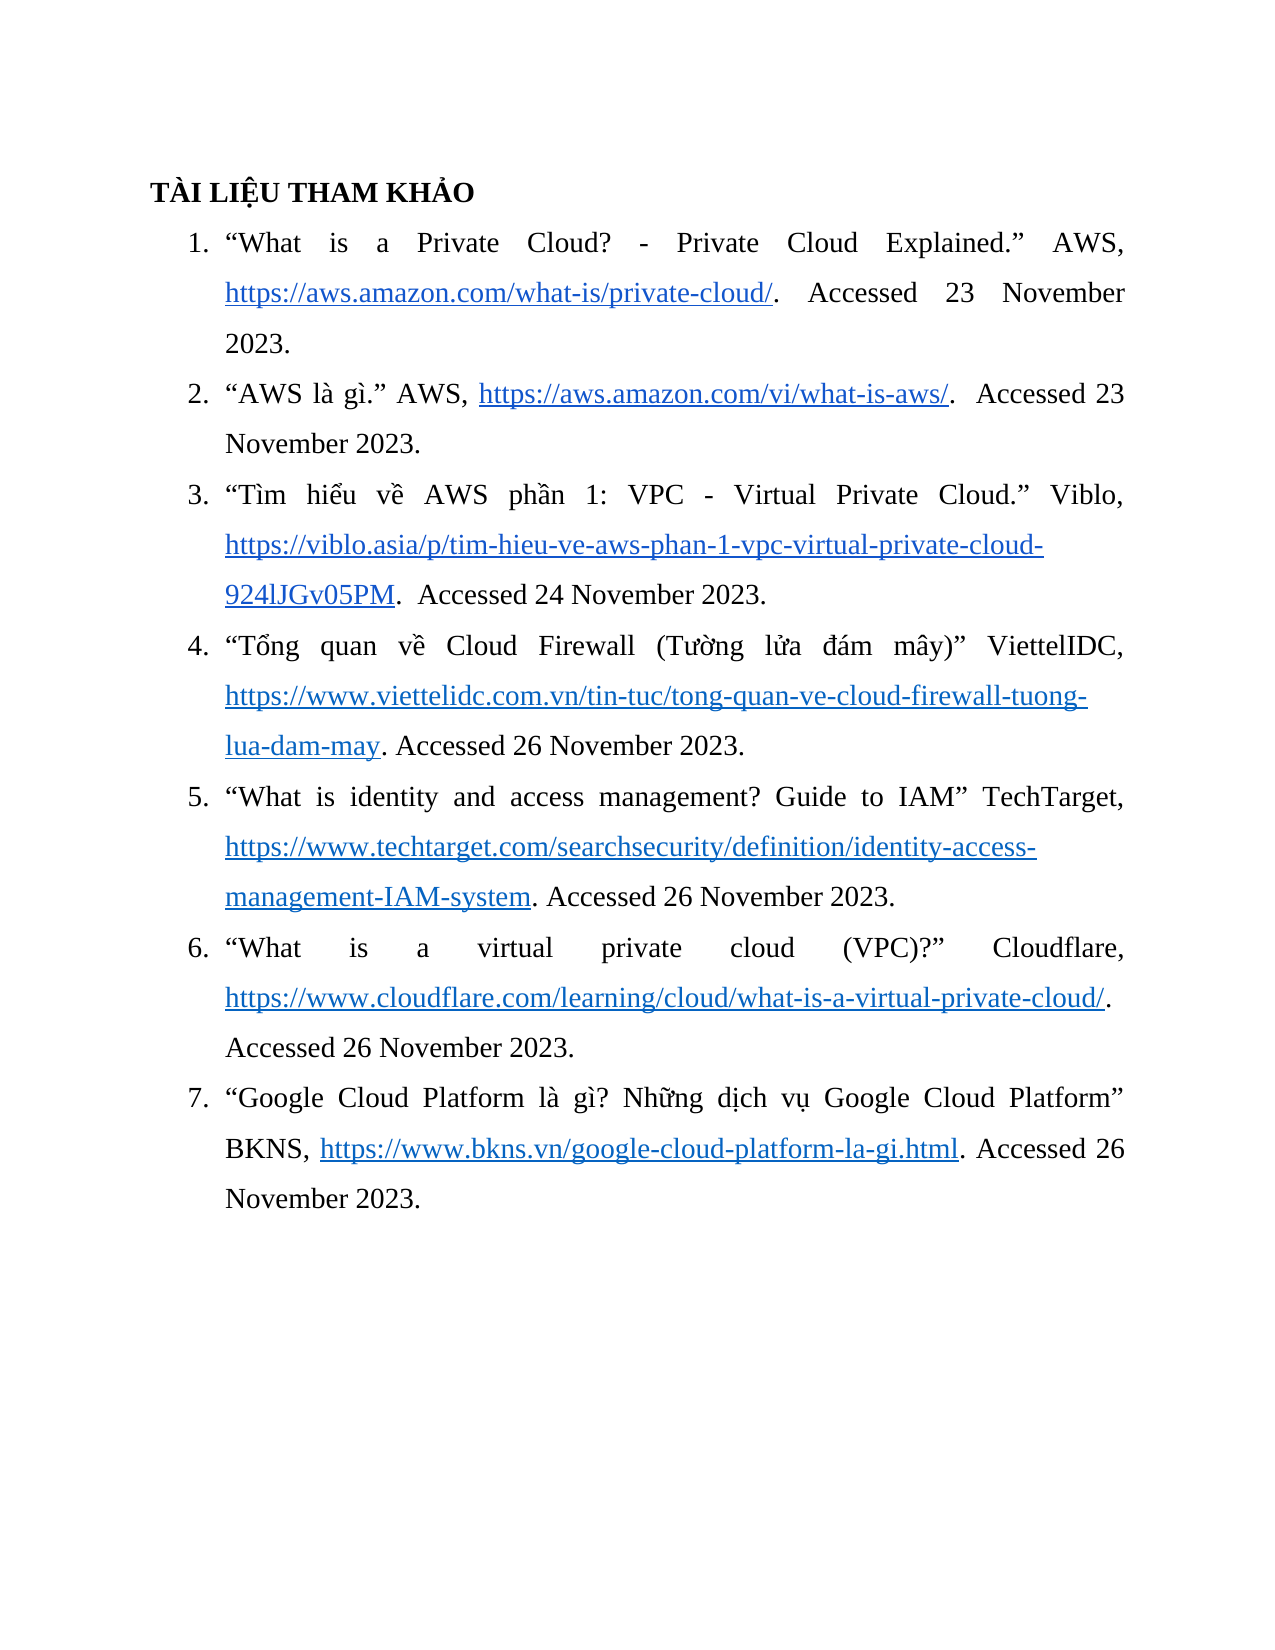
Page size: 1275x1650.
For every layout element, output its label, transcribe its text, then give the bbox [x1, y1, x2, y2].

list “What is identity and access management? Guide to IAM” TechTarget, https://www.techtarget.com/searchsecurity/definition/identity-access-management-IAM-system. Accessed 26 November 2023. [187, 779, 1125, 913]
subtitle TÀI LIỆU THAM KHẢO [150, 175, 1125, 208]
list “Google Cloud Platform là gì? Những dịch vụ Google Cloud Platform” BKNS, https://www.bkns.vn/google-cloud-platform-la-gi.html. Accessed 26 November 2023. [187, 1081, 1125, 1215]
list “What is a Private Cloud? - Private Cloud Explained.” AWS, https://aws.amazon.com/what-is/private-cloud/. Accessed 23 November 2023. [187, 225, 1125, 359]
list “Tìm hiểu về AWS phần 1: VPC - Virtual Private Cloud.” Viblo, https://viblo.asia/p/tim-hieu-ve-aws-phan-1-vpc-virtual-private-cloud-924lJGv05PM. Accessed 24 November 2023. [187, 477, 1125, 611]
list “Tổng quan về Cloud Firewall (Tường lửa đám mây)” ViettelIDC, https://www.viettelidc.com.vn/tin-tuc/tong-quan-ve-cloud-firewall-tuong-lua-dam-may. Accessed 26 November 2023. [187, 628, 1125, 762]
list “AWS là gì.” AWS, https://aws.amazon.com/vi/what-is-aws/. Accessed 23 November 2023. [187, 376, 1125, 460]
list “What is a virtual private cloud (VPC)?” Cloudflare, https://www.cloudflare.com/learning/cloud/what-is-a-virtual-private-cloud/. Accessed 26 November 2023. [187, 930, 1125, 1064]
